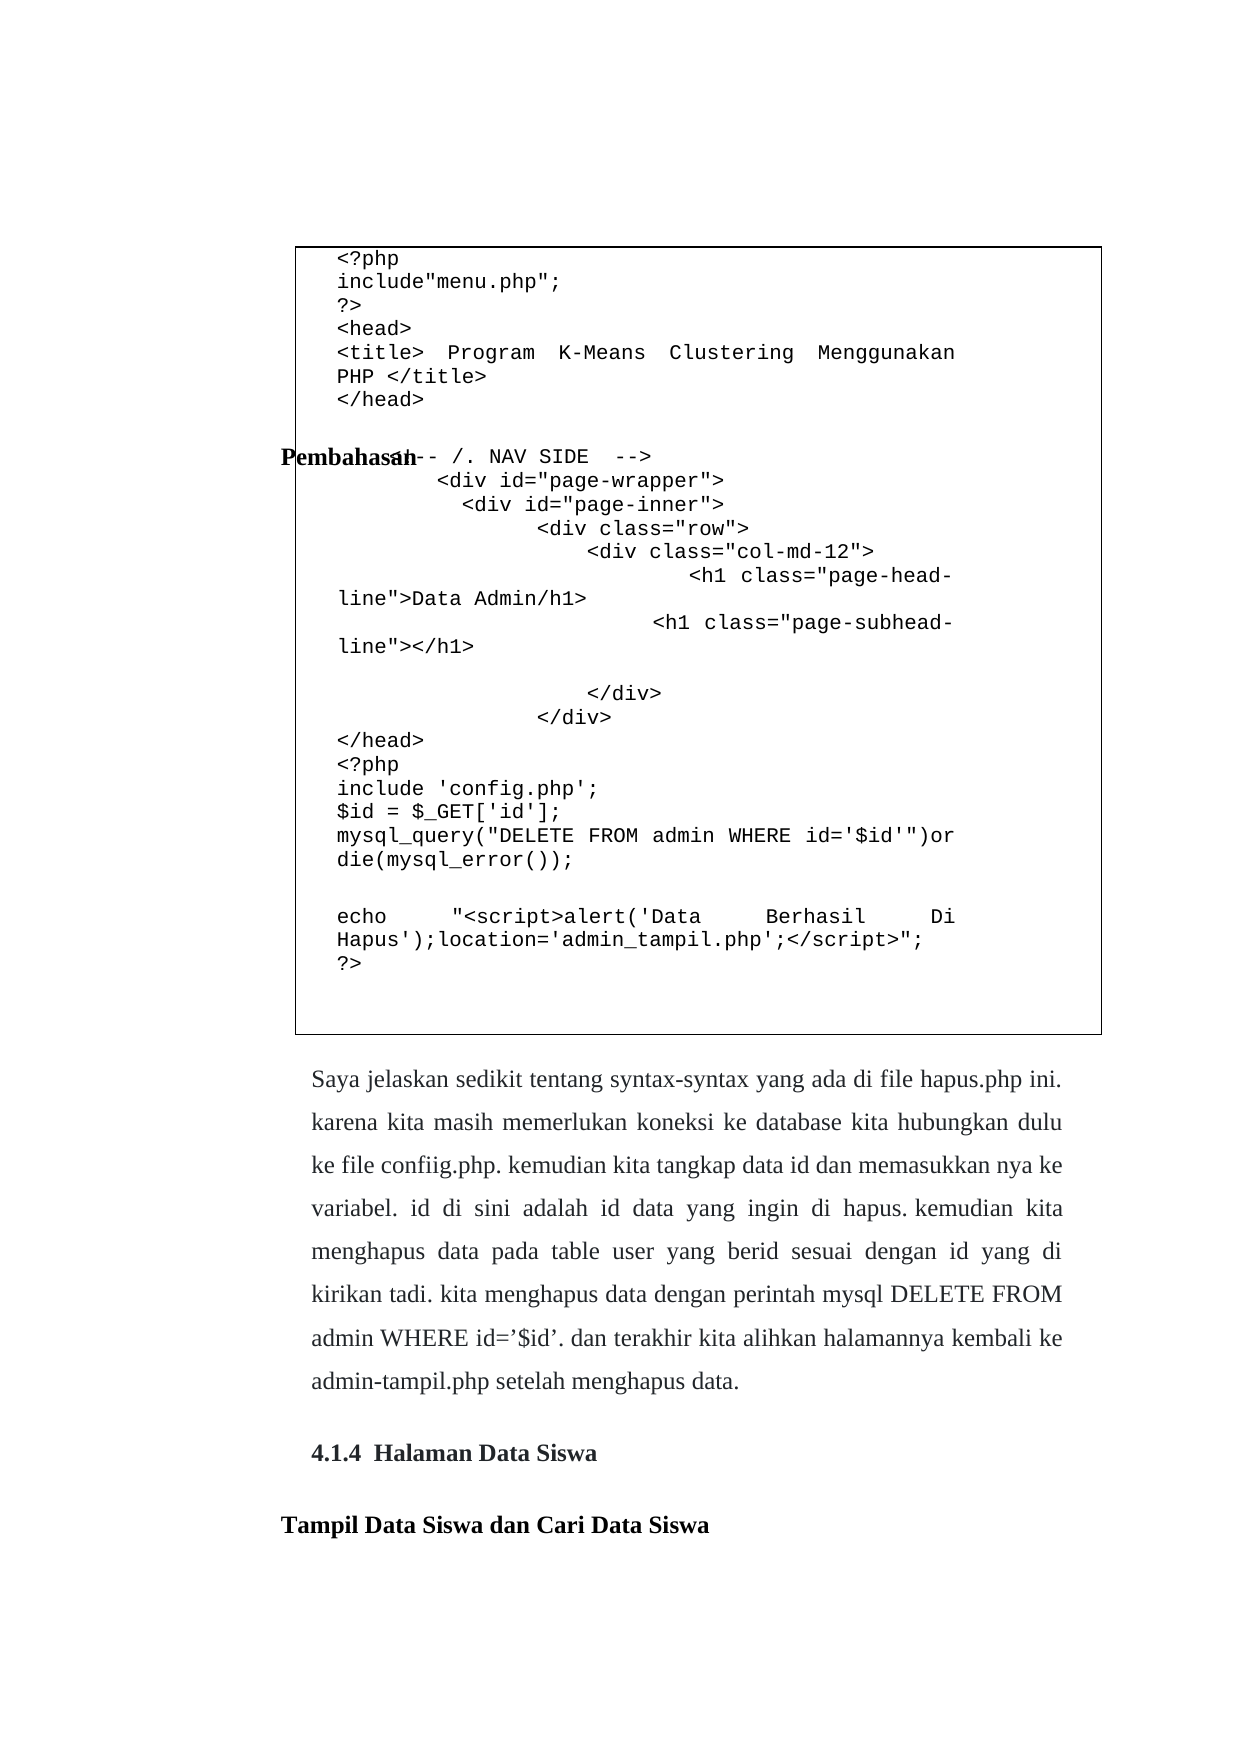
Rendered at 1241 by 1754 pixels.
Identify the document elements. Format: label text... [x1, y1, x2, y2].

subtitle Tampil Data Siswa dan Cari Data Siswa [236, 1510, 929, 1539]
text Saya jelaskan sedikit tentang syntax-syntax yang ada di file hapus.php ini. karena kita masih memerlukan koneksi ke database kita hubungkan dulu ke file confiig.php. kemudian kita tangkap data id dan memasukkan nya ke variabel. id di sini adalah id data yang ingin di hapus. kemudian kita menghapus data pada table user yang berid sesuai dengan id yang di kirikan tadi. kita menghapus data dengan perintah mysql DELETE FROM admin WHERE id=’$id’. dan terakhir kita alihkan halamannya kembali ke admin-tampil.php setelah menghapus data. [311, 1035, 1063, 1394]
subtitle Pembahasan [236, 428, 295, 471]
text 4.1.4 Halaman Data Siswa [236, 1438, 1063, 1467]
table_header <?php include"menu.php"; ?> <head> <title> Program K-Means Clustering Menggunakan PHP </title> </head> <!-- /. NAV SIDE --> <div id="page-wrapper"> <div id="page-inner"> <div class="row"> <div class="col-md-12"> <h1 class="page-head-line">Data Admin/h1> <h1 class="page-subhead-line"></h1> </div> </div> </head> <?php include 'config.php'; $id = $_GET['id']; mysql_query("DELETE FROM admin WHERE id='$id'")or die(mysql_error()); echo "<script>alert('Data Berhasil Di Hapus');location='admin_tampil.php';</script>"; ?> [296, 248, 1101, 1034]
